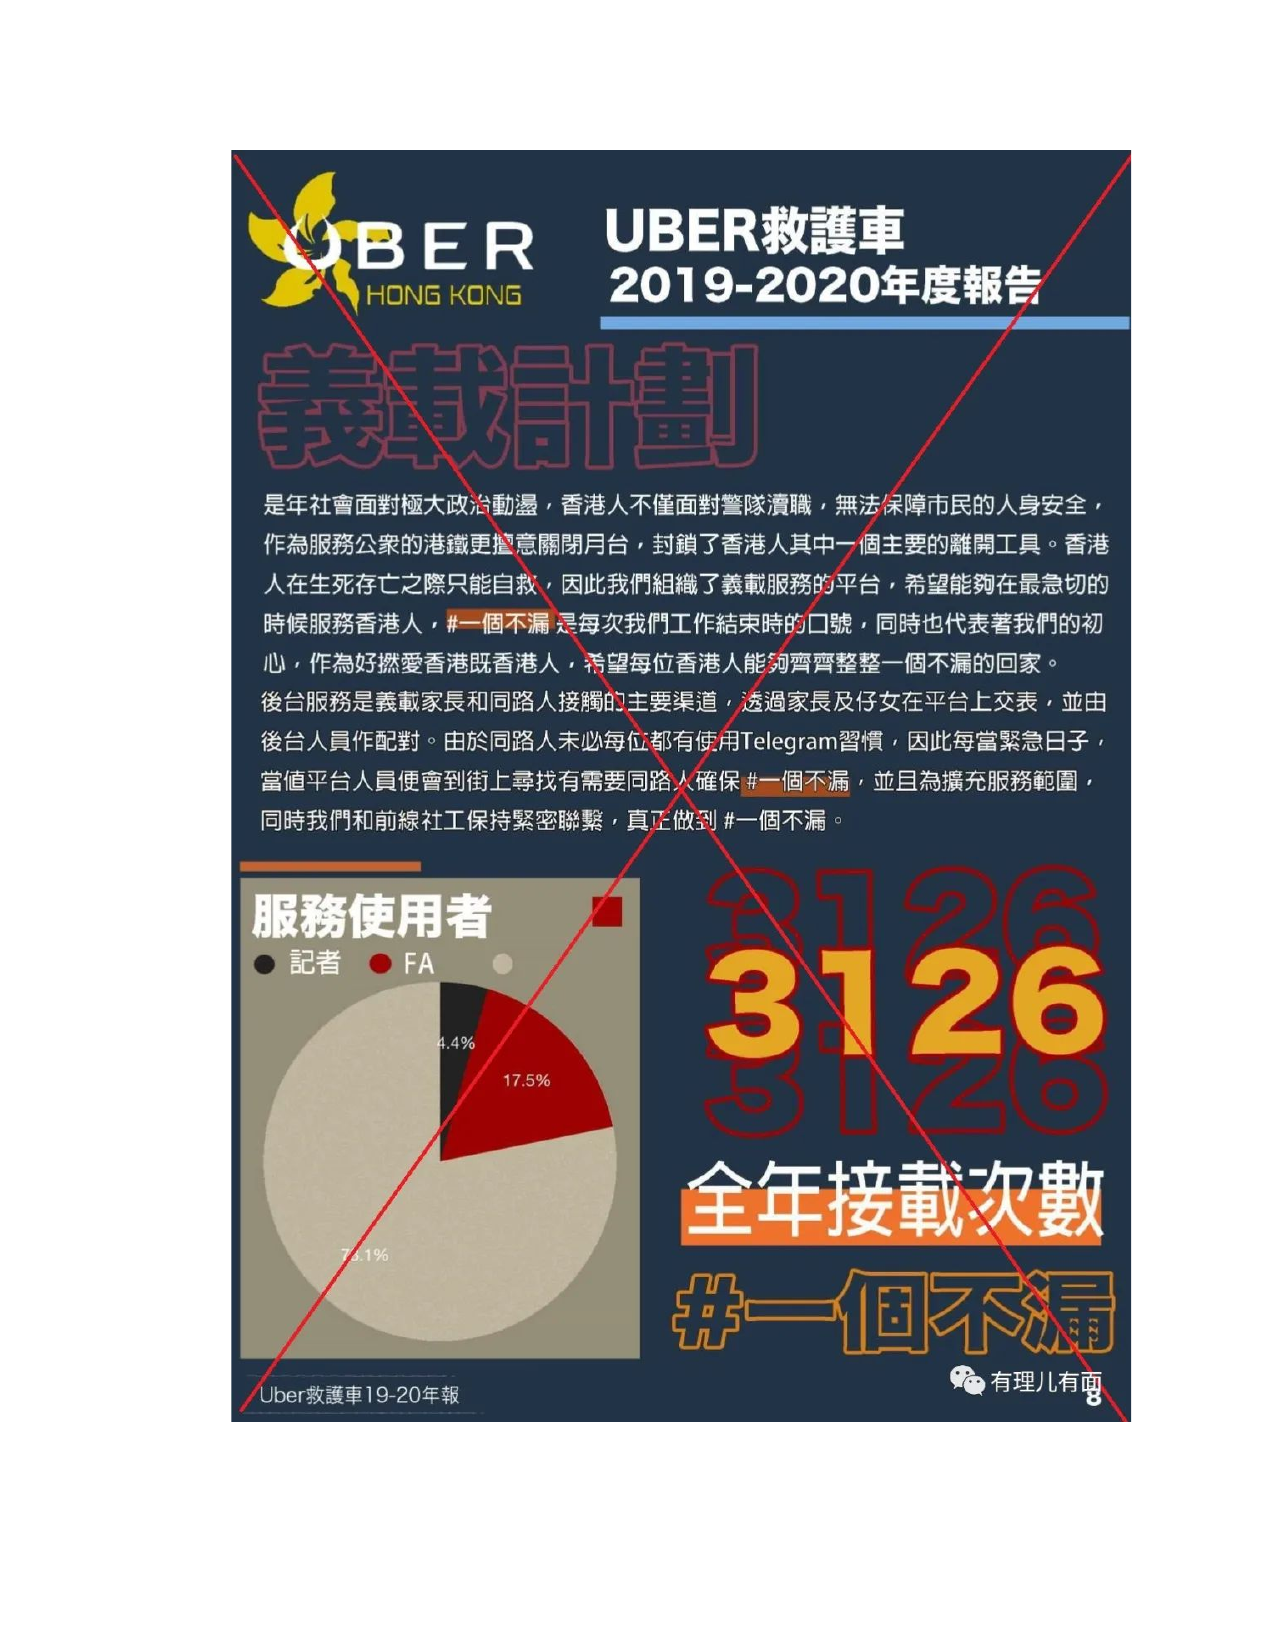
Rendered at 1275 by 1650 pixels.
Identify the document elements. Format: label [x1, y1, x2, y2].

picture [231, 150, 1132, 1422]
